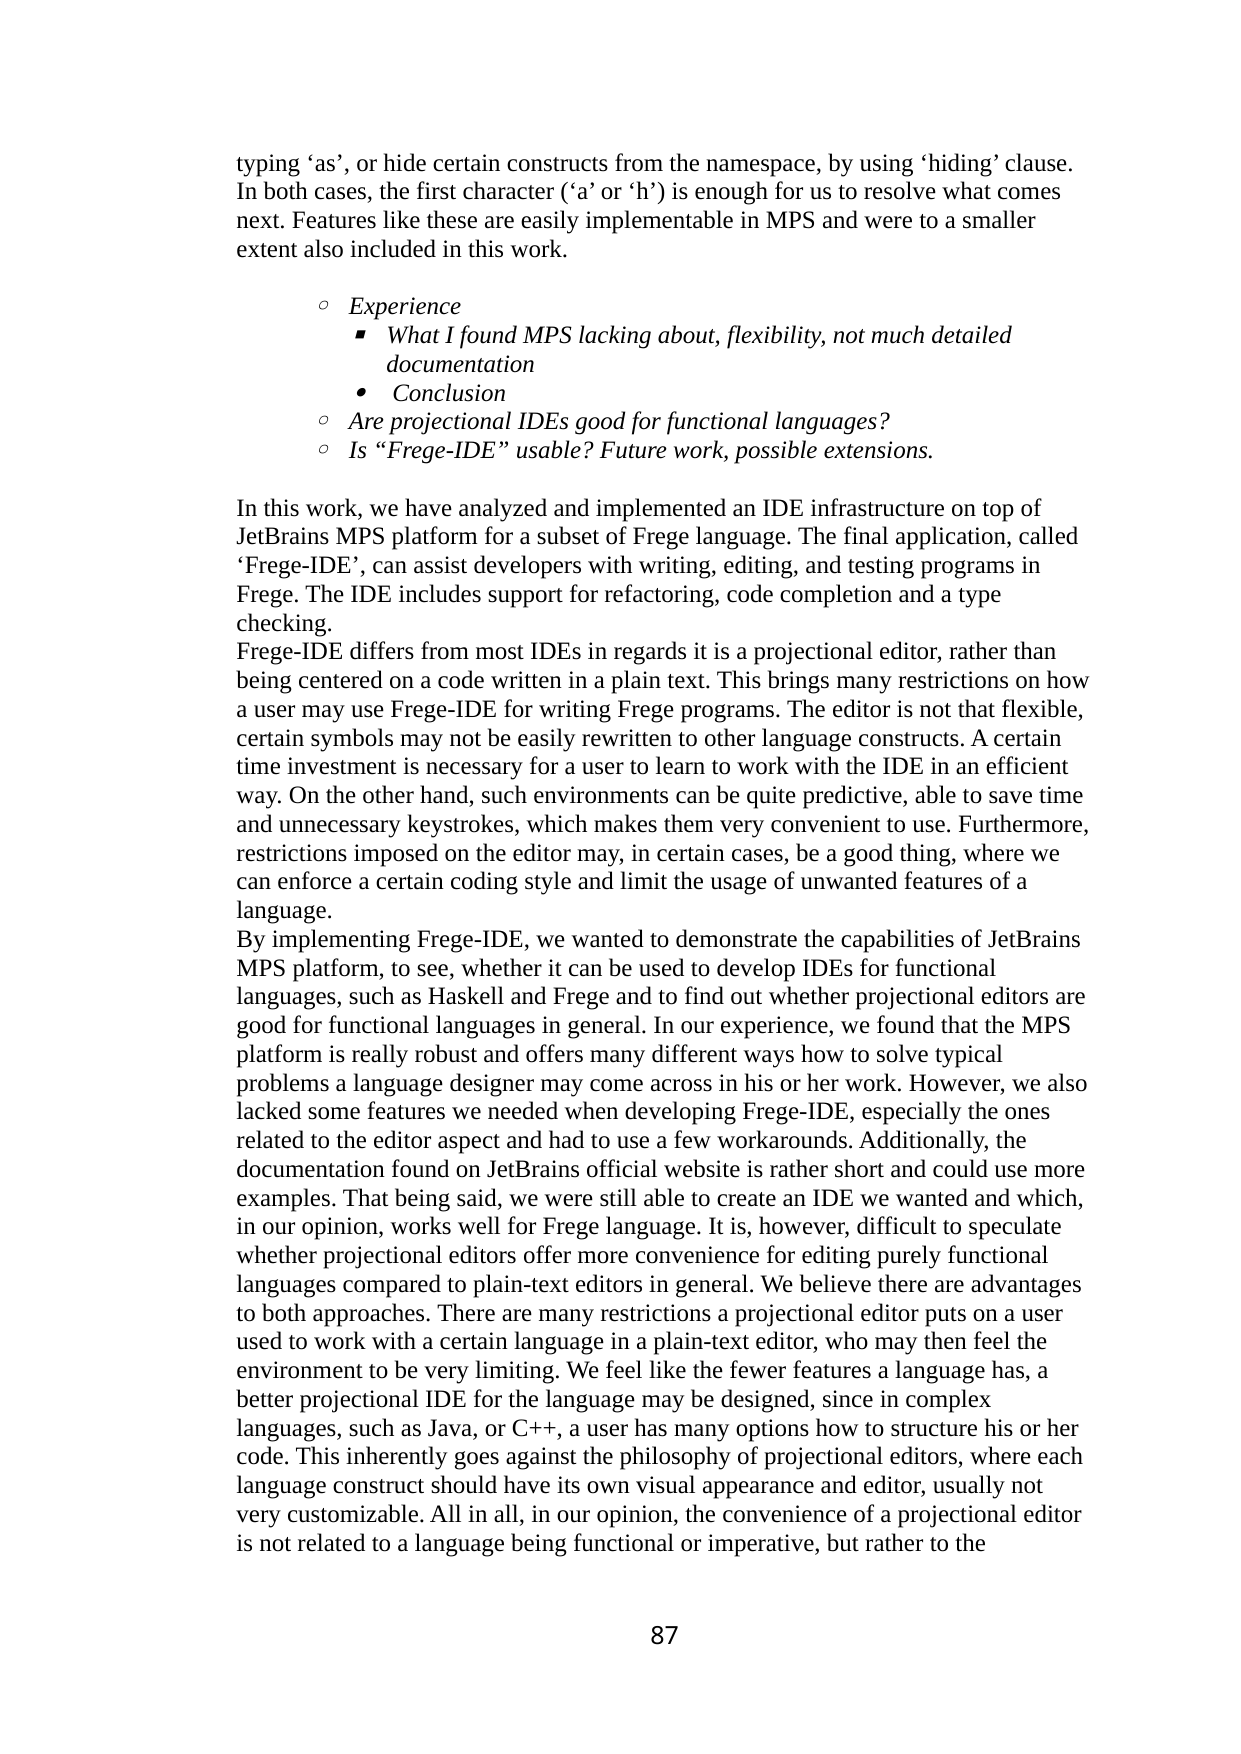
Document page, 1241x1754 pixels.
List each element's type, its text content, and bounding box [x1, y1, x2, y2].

list Is “Frege-IDE” usable? Future work, possible extensions. [311, 435, 1092, 464]
text In this work, we have analyzed and implemented an IDE infrastructure on top of JetBrains MPS platform for a subset of Frege language. The final application, called ‘Frege-IDE’, can assist developers with writing, editing, and testing programs in Frege. The IDE includes support for refactoring, code completion and a type checking. [236, 493, 1092, 636]
list Are projectional IDEs good for functional languages? [311, 406, 1092, 435]
list Experience [311, 291, 1092, 320]
list Conclusion [354, 378, 1092, 406]
list What I found MPS lacking about, flexibility, not much detailed documentation [349, 320, 1092, 378]
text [236, 924, 1092, 1556]
text Frege-IDE differs from most IDEs in regards it is a projectional editor, rather than being centered on a code written in a plain text. This brings many restrictions on how a user may use Frege-IDE for writing Frege programs. The editor is not that flexible, certain symbols may not be easily rewritten to other language constructs. A certain time investment is necessary for a user to learn to work with the IDE in an efficient way. On the other hand, such environments can be quite predictive, able to save time and unnecessary keystrokes, which makes them very convenient to use. Furthermore, restrictions imposed on the editor may, in certain cases, be a good thing, where we can enforce a certain coding style and limit the usage of unwanted features of a language. [236, 636, 1092, 924]
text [236, 148, 1092, 263]
